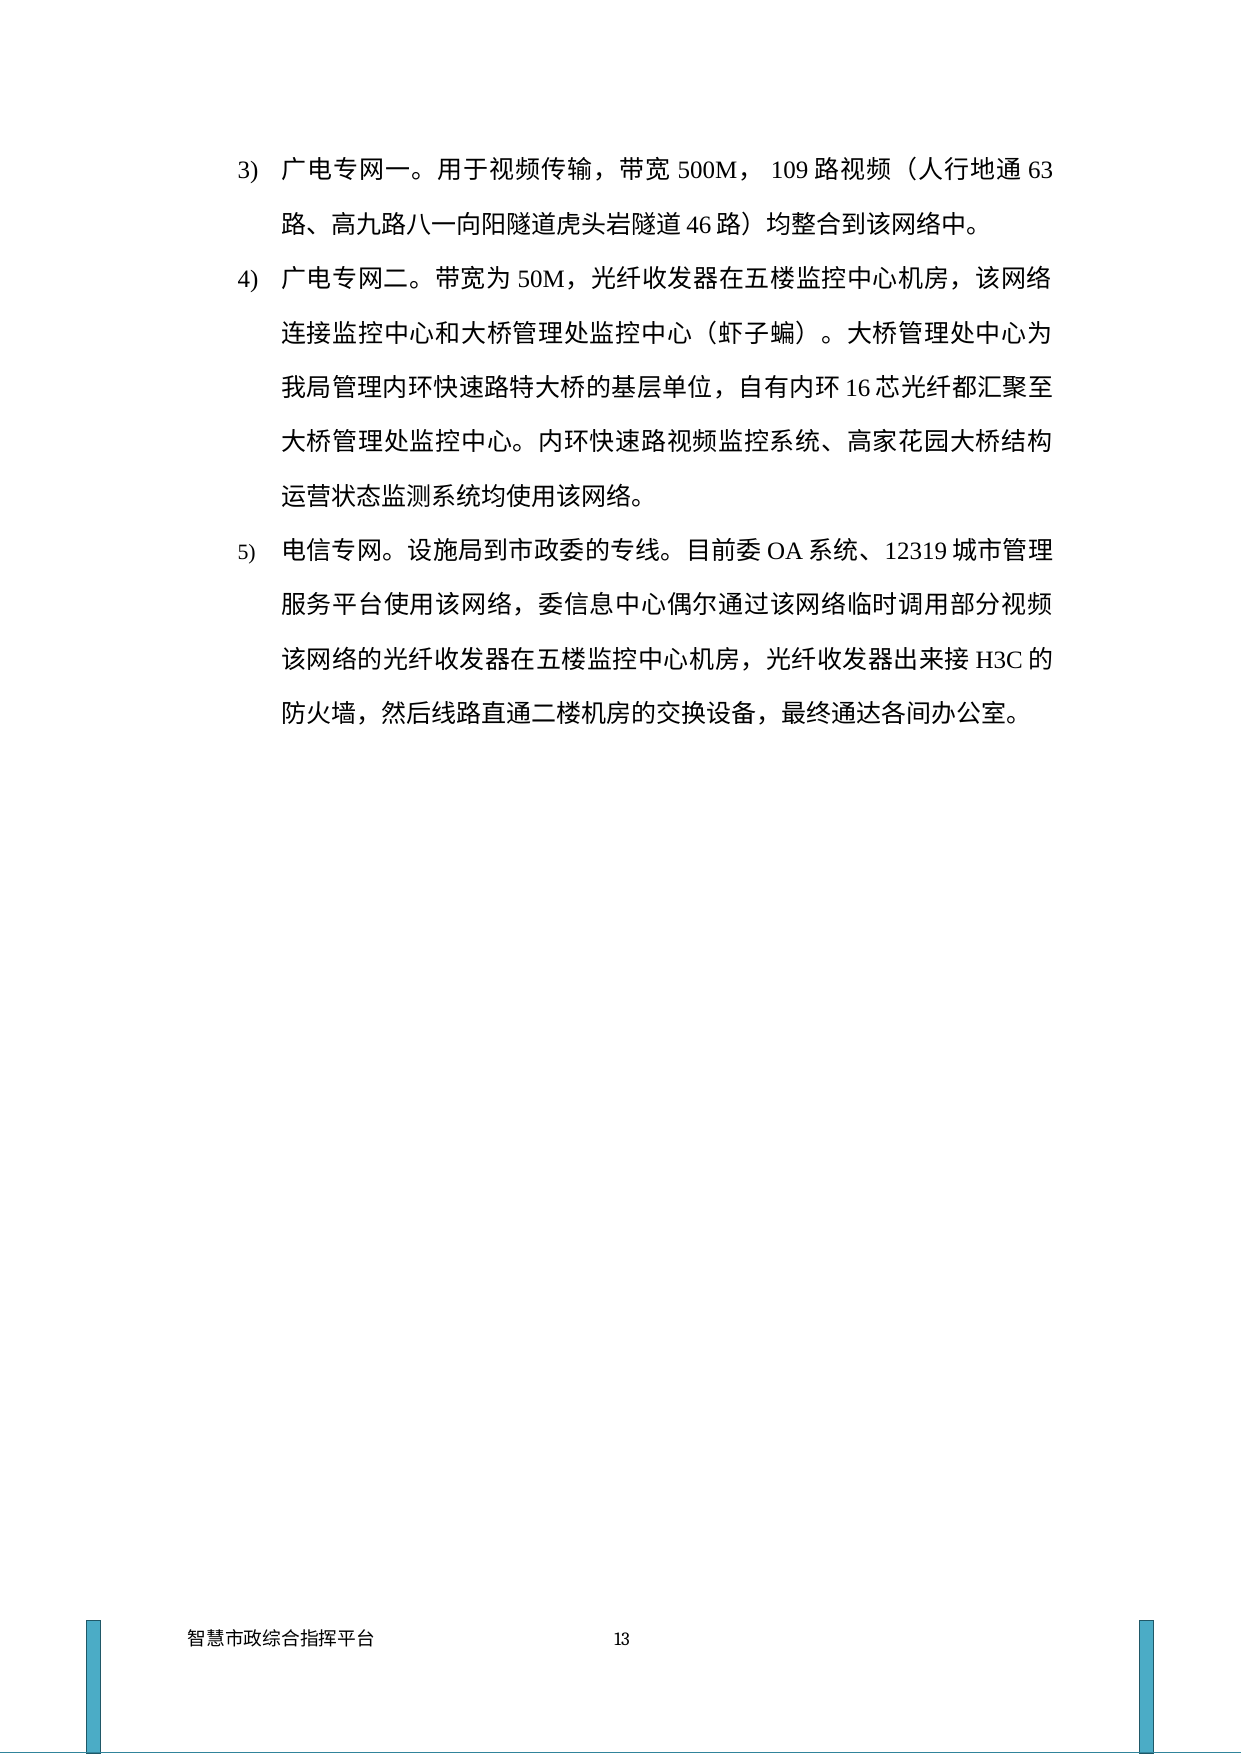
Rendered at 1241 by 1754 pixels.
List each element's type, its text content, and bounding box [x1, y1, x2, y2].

list 广电专网一。用于视频传输，带宽500M， 109路视频（人行地通63路、高九路八一向阳隧道虎头岩隧道46路）均整合到该网络中。 [237, 150, 1053, 241]
list 电信专网。设施局到市政委的专线。目前委OA系统、12319城市管理服务平台使用该网络，委信息中心偶尔通过该网络临时调用部分视频。该网络的光纤收发器在五楼监控中心机房，光纤收发器出来接H3C的防火墙，然后线路直通二楼机房的交换设备，最终通达各间办公室。 [237, 531, 1053, 730]
list 广电专网二。带宽为50M，光纤收发器在五楼监控中心机房，该网络连接监控中心和大桥管理处监控中心（虾子蝙）。大桥管理处中心为我局管理内环快速路特大桥的基层单位，自有内环16芯光纤都汇聚至大桥管理处监控中心。内环快速路视频监控系统、高家花园大桥结构运营状态监测系统均使用该网络。 [237, 259, 1053, 512]
